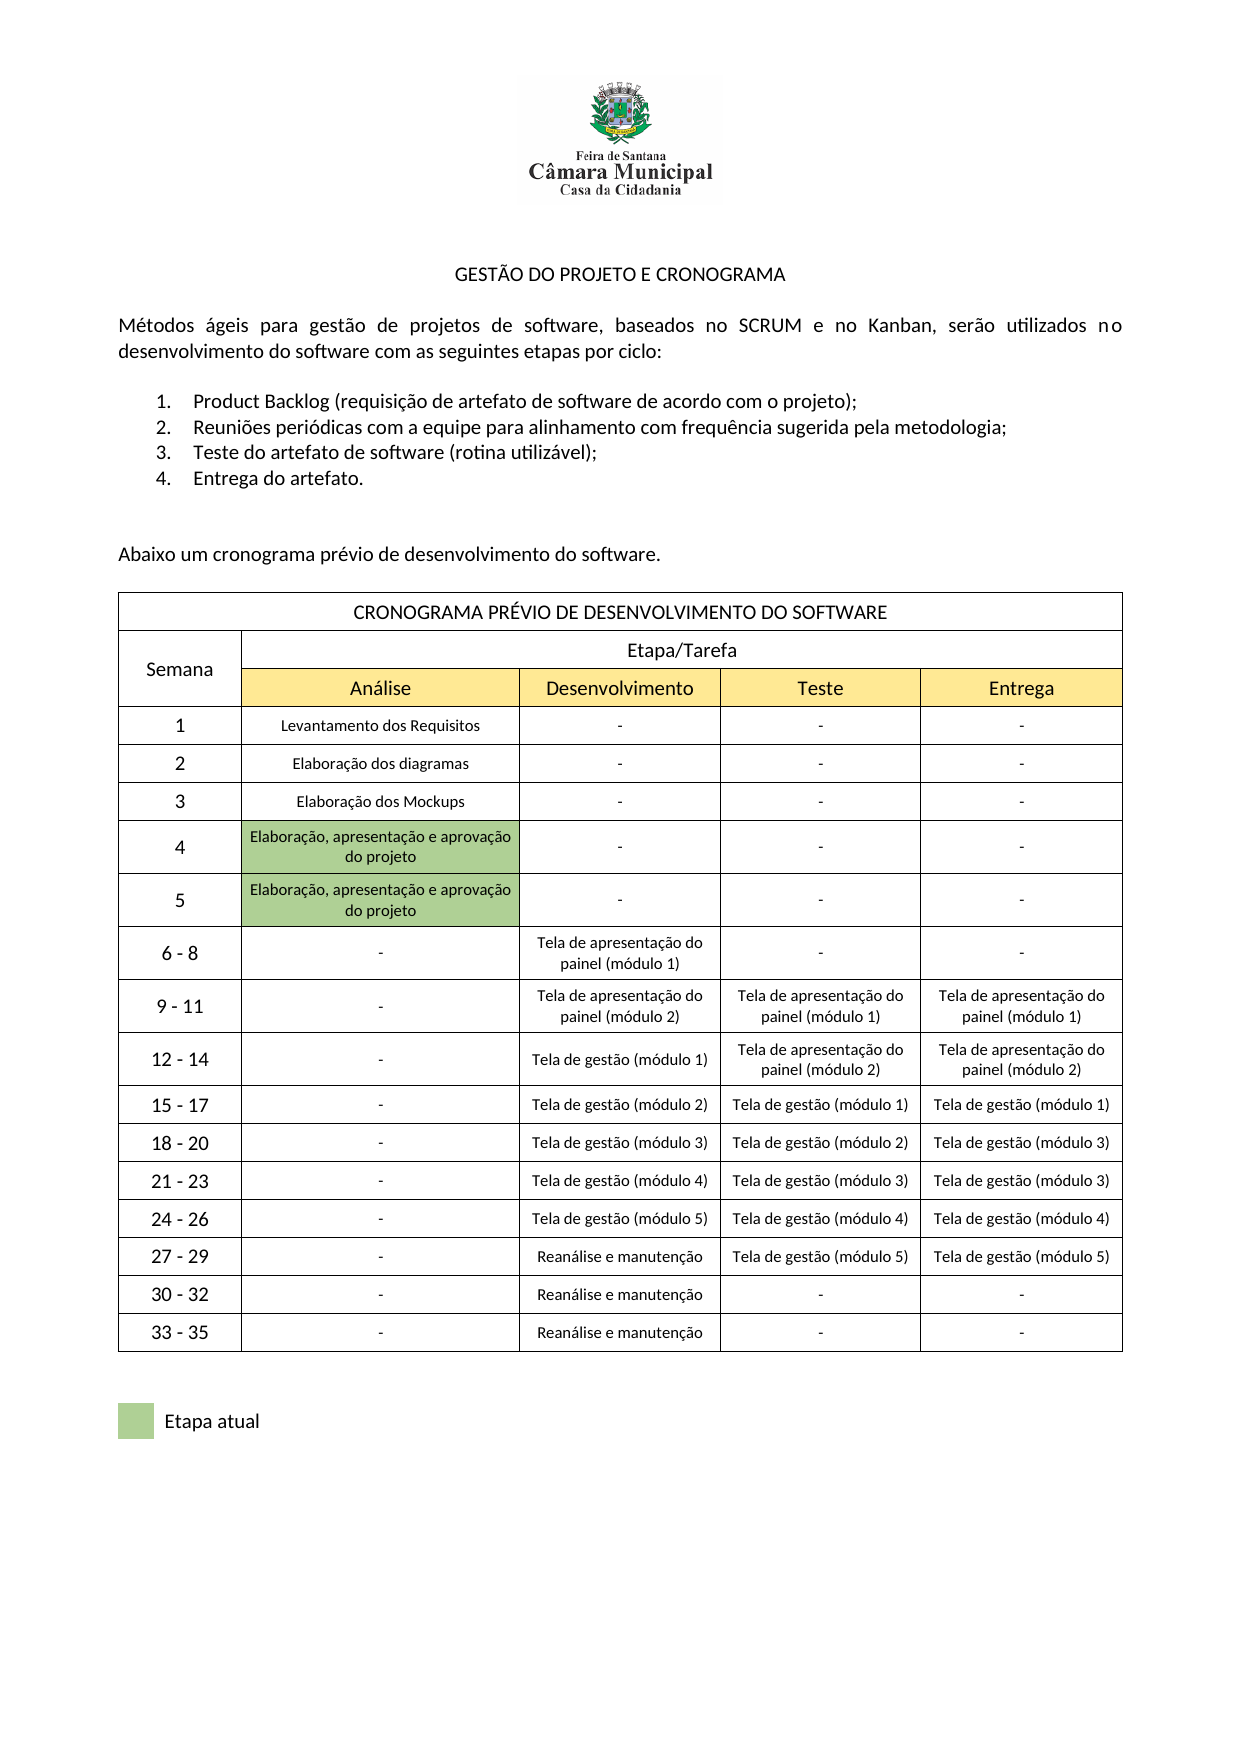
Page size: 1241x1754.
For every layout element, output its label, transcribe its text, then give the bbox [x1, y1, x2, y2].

table_cell - [721, 1276, 920, 1313]
table_cell - [242, 1314, 519, 1351]
table_cell - [921, 745, 1122, 782]
table_cell - [242, 1124, 519, 1161]
table_cell Tela de gestão (módulo 1) [520, 1033, 720, 1085]
table_cell - [921, 707, 1122, 744]
table_cell Tela de gestão (módulo 2) [721, 1124, 920, 1161]
table_cell Tela de apresentação do painel (módulo 2) [520, 980, 720, 1032]
table_cell - [721, 874, 920, 926]
table_cell - [242, 927, 519, 979]
table_cell Tela de gestão (módulo 1) [721, 1086, 920, 1123]
list Teste do artefato de software (rotina utilizável); [156, 439, 1122, 465]
table_header Etapa atual [154, 1403, 301, 1439]
table_cell - [520, 874, 720, 926]
table_cell Reanálise e manutenção [520, 1238, 720, 1275]
table_cell 30 - 32 [119, 1276, 241, 1313]
table_cell 6 - 8 [119, 927, 241, 979]
table_cell - [721, 783, 920, 819]
table_cell - [721, 1314, 920, 1351]
table_cell 27 - 29 [119, 1238, 241, 1275]
table_cell 15 - 17 [119, 1086, 241, 1123]
table_cell Levantamento dos Requisitos [242, 707, 519, 744]
text Abaixo um cronograma prévio de desenvolvimento do software. [118, 541, 1122, 567]
table_cell Elaboração dos Mockups [242, 783, 519, 819]
table_cell Entrega [921, 669, 1122, 706]
table_cell 1 [119, 707, 241, 744]
table_cell Tela de gestão (módulo 5) [721, 1238, 920, 1275]
table_cell 5 [119, 874, 241, 926]
table_cell 12 - 14 [119, 1033, 241, 1085]
table_cell - [242, 980, 519, 1032]
table_cell - [921, 927, 1122, 979]
table_cell - [721, 707, 920, 744]
table_cell - [520, 783, 720, 819]
table_cell - [721, 927, 920, 979]
table_cell Teste [721, 669, 920, 706]
table_cell Tela de gestão (módulo 2) [520, 1086, 720, 1123]
table_cell 3 [119, 783, 241, 819]
table_cell Tela de gestão (módulo 4) [520, 1162, 720, 1199]
table_cell 9 - 11 [119, 980, 241, 1032]
table_cell 18 - 20 [119, 1124, 241, 1161]
table_cell - [242, 1238, 519, 1275]
table_cell Reanálise e manutenção [520, 1314, 720, 1351]
table_cell Tela de gestão (módulo 3) [921, 1124, 1122, 1161]
list Entrega do artefato. [156, 465, 1122, 490]
table_cell - [520, 707, 720, 744]
table_cell - [921, 1314, 1122, 1351]
table_cell - [242, 1033, 519, 1085]
table_header [118, 1403, 154, 1439]
table_cell - [921, 821, 1122, 873]
picture [517, 75, 724, 205]
table_cell Tela de apresentação do painel (módulo 2) [721, 1033, 920, 1085]
table_cell Tela de apresentação do painel (módulo 1) [721, 980, 920, 1032]
table_cell Desenvolvimento [520, 669, 720, 706]
table_cell 21 - 23 [119, 1162, 241, 1199]
table_cell 2 [119, 745, 241, 782]
table_cell - [242, 1162, 519, 1199]
text Métodos ágeis para gestão de projetos de software, baseados no SCRUM e no Kanban, serão utilizados no desenvolvimento do software com as seguintes etapas por ciclo: [118, 312, 1122, 363]
table_cell Tela de gestão (módulo 4) [721, 1200, 920, 1237]
text GESTÃO DO PROJETO E CRONOGRAMA [118, 262, 1122, 287]
table_cell Etapa/Tarefa [242, 631, 1122, 668]
table_cell - [721, 745, 920, 782]
table_header CRONOGRAMA PRÉVIO DE DESENVOLVIMENTO DO SOFTWARE [119, 593, 1122, 630]
table_cell Tela de gestão (módulo 5) [520, 1200, 720, 1237]
list Product Backlog (requisição de artefato de software de acordo com o projeto); [156, 389, 1122, 414]
table_cell - [921, 874, 1122, 926]
table_cell - [242, 1086, 519, 1123]
table_cell - [520, 745, 720, 782]
table_cell Tela de apresentação do painel (módulo 1) [520, 927, 720, 979]
table_cell Tela de gestão (módulo 3) [921, 1162, 1122, 1199]
table_cell Tela de apresentação do painel (módulo 1) [921, 980, 1122, 1032]
table_cell 4 [119, 821, 241, 873]
table_cell - [921, 783, 1122, 819]
table_cell 33 - 35 [119, 1314, 241, 1351]
table_cell Elaboração, apresentação e aprovação do projeto [242, 874, 519, 926]
table_cell Tela de gestão (módulo 1) [921, 1086, 1122, 1123]
table_cell Tela de gestão (módulo 3) [721, 1162, 920, 1199]
table_cell Elaboração dos diagramas [242, 745, 519, 782]
table_cell - [520, 821, 720, 873]
table_cell - [242, 1276, 519, 1313]
table_cell Tela de gestão (módulo 5) [921, 1238, 1122, 1275]
table_cell - [242, 1200, 519, 1237]
table_cell Semana [119, 631, 241, 706]
table_cell - [921, 1276, 1122, 1313]
table_cell Elaboração, apresentação e aprovação do projeto [242, 821, 519, 873]
list Reuniões periódicas com a equipe para alinhamento com frequência sugerida pela metodologia; [156, 414, 1122, 439]
table_cell - [721, 821, 920, 873]
table_cell 24 - 26 [119, 1200, 241, 1237]
table_cell Tela de gestão (módulo 4) [921, 1200, 1122, 1237]
table_cell Tela de gestão (módulo 3) [520, 1124, 720, 1161]
table_cell Análise [242, 669, 519, 706]
table_cell Reanálise e manutenção [520, 1276, 720, 1313]
table_cell Tela de apresentação do painel (módulo 2) [921, 1033, 1122, 1085]
